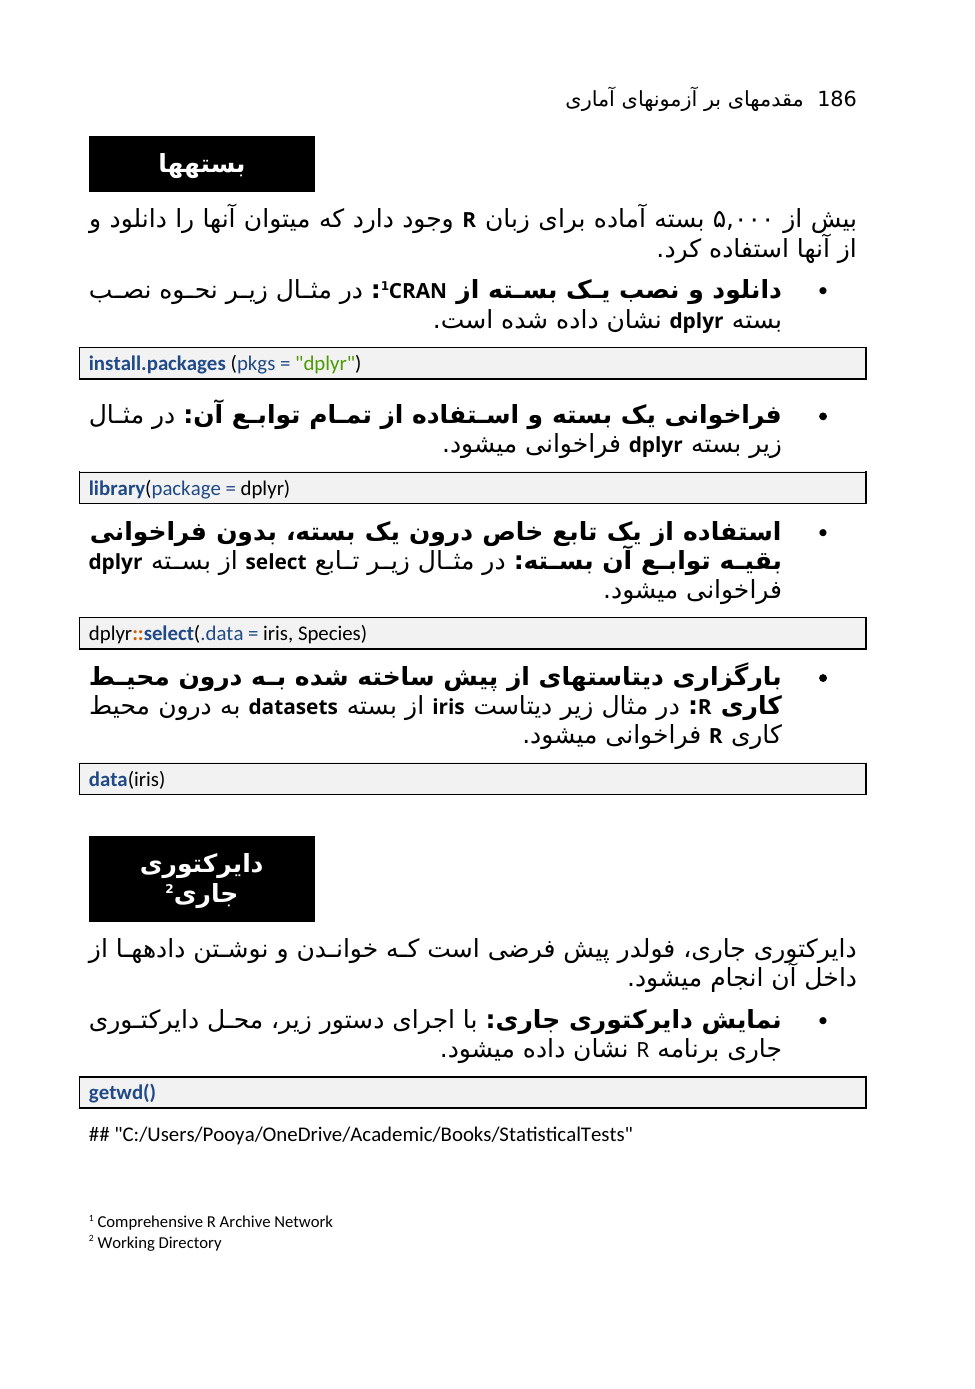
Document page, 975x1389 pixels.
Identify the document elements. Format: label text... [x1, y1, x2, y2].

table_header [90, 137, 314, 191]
list بارگزاری دیتاست‏های از پیش ساخته شده به درون محیط کاری R: در مثال زیر دیتاست iris از بسته datasets به درون محیط کاری R فراخوانی می‏شود. [89, 662, 819, 750]
text data(iris) [80, 764, 865, 794]
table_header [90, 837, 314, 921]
list نمایش دایرکتوری جاری: با اجرای دستور زیر، محل دایرکتوری جاری برنامه R نشان داده می‏شود. [89, 1005, 819, 1063]
text بیش از ۵,۰۰۰ بسته آماده برای زبان R وجود دارد که می‏توان آن‏ها را دانلود و از آن‏ها استفاده کرد. [89, 204, 857, 263]
text library(package = dplyr) [80, 473, 865, 503]
text getwd() [80, 1078, 865, 1107]
text دایرکتوری جاری، فولدر پیش فرضی است که خواندن و نوشتن داده‏ها از داخل آن انجام می‏شود. [89, 934, 857, 992]
text install.packages (pkgs = "dplyr") [80, 348, 865, 378]
text dplyr::select(.data = iris, Species) [80, 618, 865, 648]
list فراخوانی یک بسته و استفاده از تمام توابع آن: در مثال زیر بسته dplyr فراخوانی می‏شود. [89, 400, 819, 459]
list استفاده از یک تابع خاص درون یک بسته، بدون فراخوانی بقیه توابع آن بسته: در مثال زیر تابع select از بسته dplyr فراخوانی می‏شود. [89, 517, 819, 604]
list دانلود و نصب یک بسته از CRAN: در مثال زیر نحوه نصب بسته dplyr نشان داده شده است. [89, 276, 819, 334]
text ## "C:/Users/Pooya/OneDrive/Academic/Books/StatisticalTests" [89, 1121, 857, 1147]
